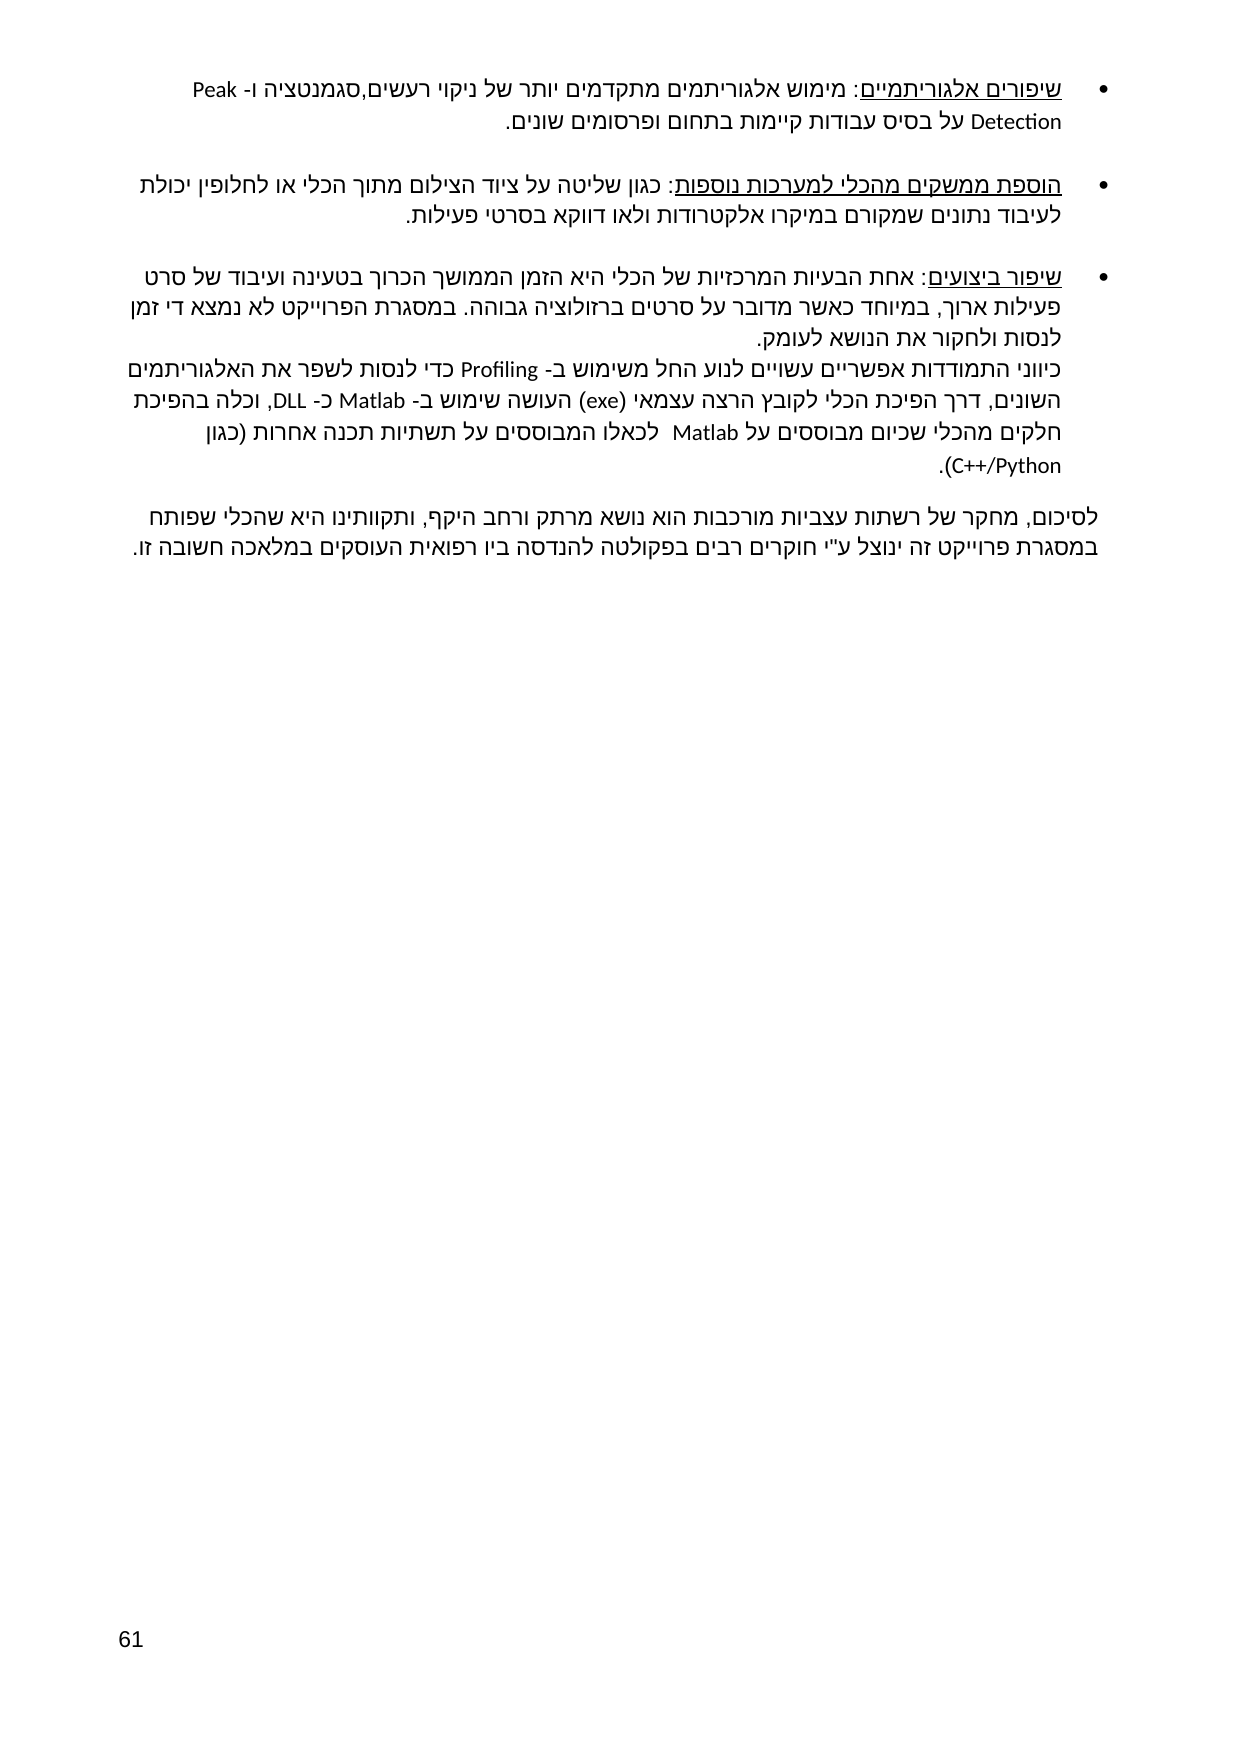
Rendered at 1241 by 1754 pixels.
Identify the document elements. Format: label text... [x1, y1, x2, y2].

list הוספת ממשקים מהכלי למערכות נוספות: כגון שליטה על ציוד הצילום מתוך הכלי או לחלופין יכולת לעיבוד נתונים שמקורם במיקרו אלקטרודות ולאו דווקא בסרטי פעילות. [118, 172, 1099, 228]
text לסיכום, מחקר של רשתות עצביות מורכבות הוא נושא מרתק ורחב היקף, ותקוותינו היא שהכלי שפותח במסגרת פרוייקט זה ינוצל ע"י חוקרים רבים בפקולטה להנדסה ביו רפואית העוסקים במלאכה חשובה זו. [118, 504, 1099, 560]
list שיפורים אלגוריתמיים: מימוש אלגוריתמים מתקדמים יותר של ניקוי רעשים,סגמנטציה ו- Peak Detection על בסיס עבודות קיימות בתחום ופרסומים שונים. [118, 75, 1099, 135]
list שיפור ביצועים: אחת הבעיות המרכזיות של הכלי היא הזמן הממושך הכרוך בטעינה ועיבוד של סרט פעילות ארוך, במיוחד כאשר מדובר על סרטים ברזולוציה גבוהה. במסגרת הפרוייקט לא נמצא די זמן לנסות ולחקור את הנושא לעומק. כיווני התמודדות אפשריים עשויים לנוע החל משימוש ב- Profiling כדי לנסות לשפר את האלגוריתמים השונים, דרך הפיכת הכלי לקובץ הרצה עצמאי (exe) העושה שימוש ב- Matlab כ- DLL, וכלה בהפיכת חלקים מהכלי שכיום מבוססים על Matlab לכאלו המבוססים על תשתיות תכנה אחרות (כגון C++/Python). [118, 264, 1099, 479]
